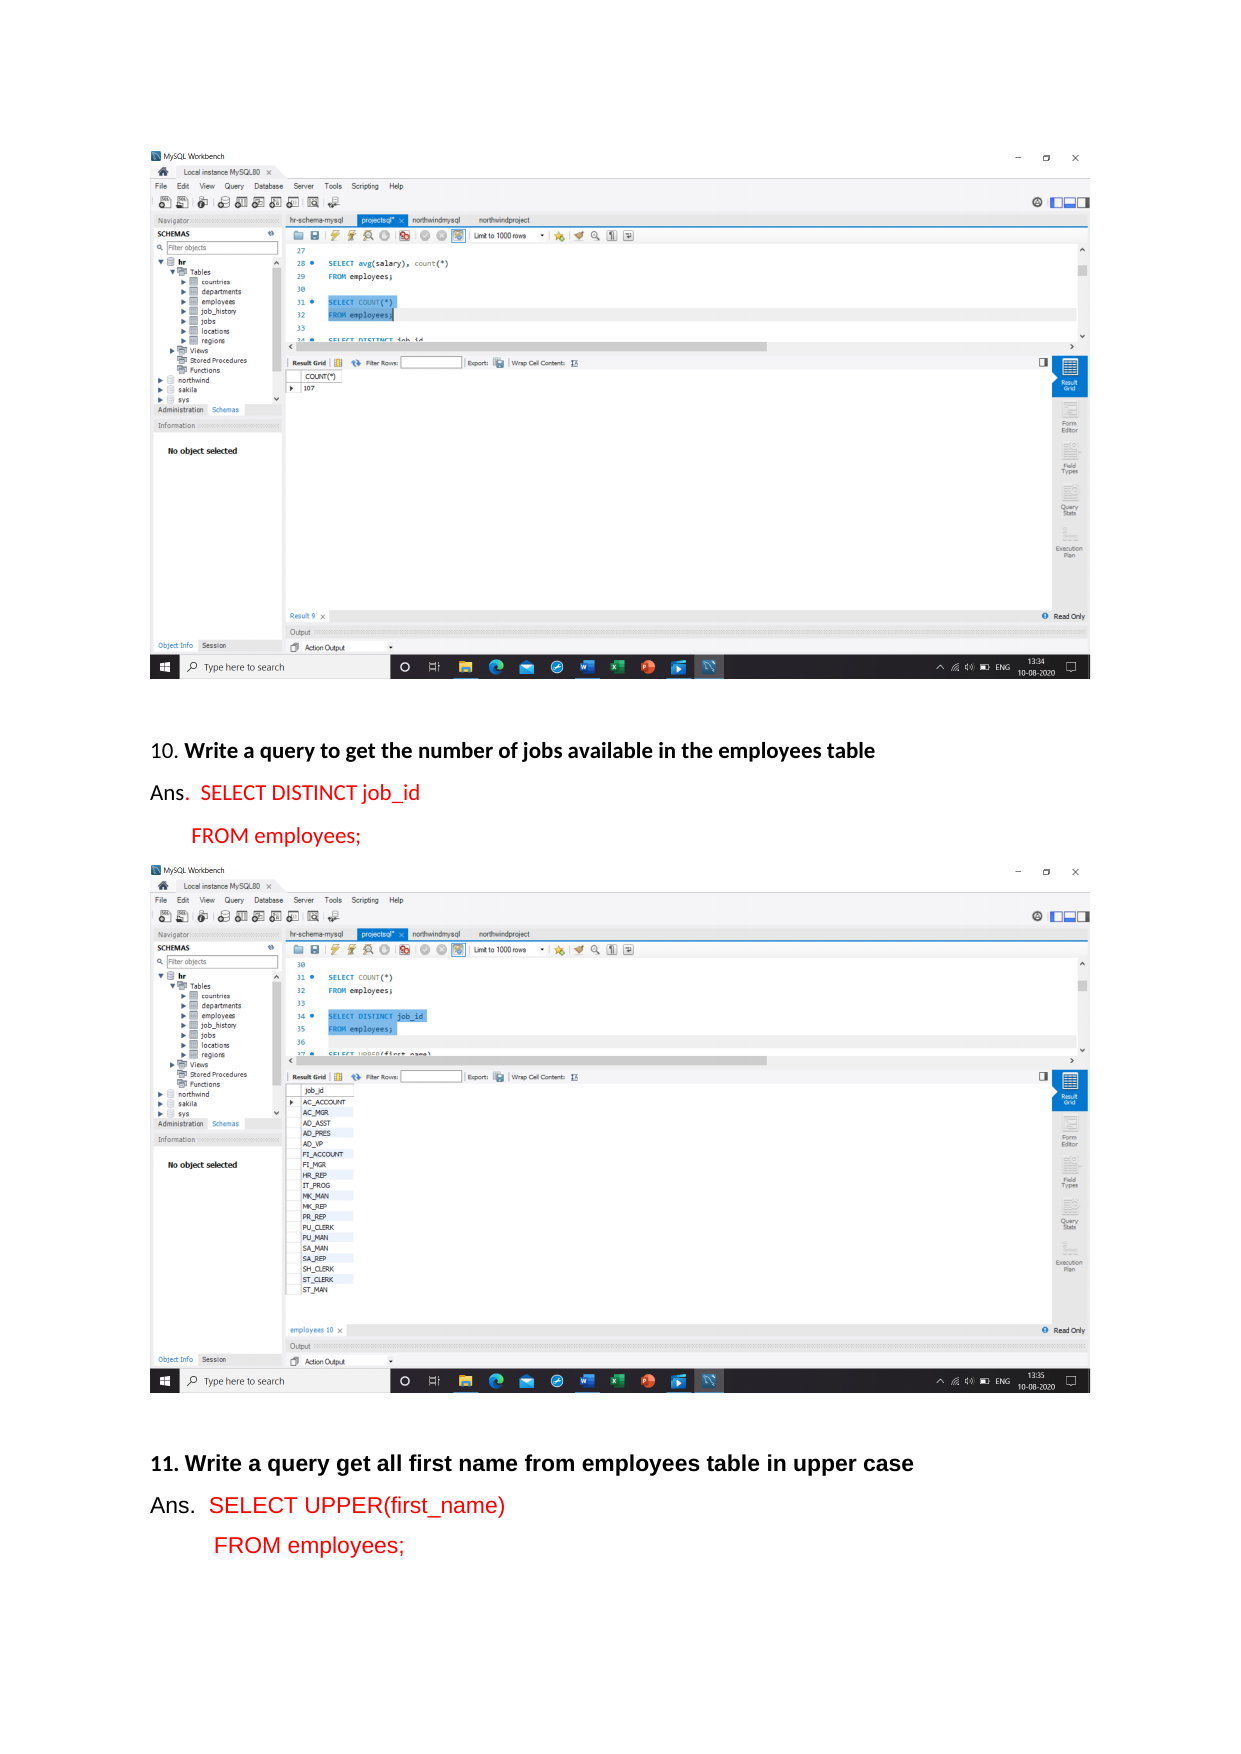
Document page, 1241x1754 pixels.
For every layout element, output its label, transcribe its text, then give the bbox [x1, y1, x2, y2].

text 11. Write a query get all first name from employees table in upper case [150, 1449, 1090, 1477]
text Ans. SELECT DISTINCT job_id [150, 778, 1090, 806]
text FROM employees; [150, 1532, 1090, 1559]
picture [150, 863, 1091, 1393]
text FROM employees; [150, 821, 1090, 849]
text 10. Write a query to get the number of jobs available in the employees table [150, 736, 1090, 764]
picture [150, 150, 1091, 679]
text Ans. SELECT UPPER(first_name) [150, 1492, 1090, 1518]
